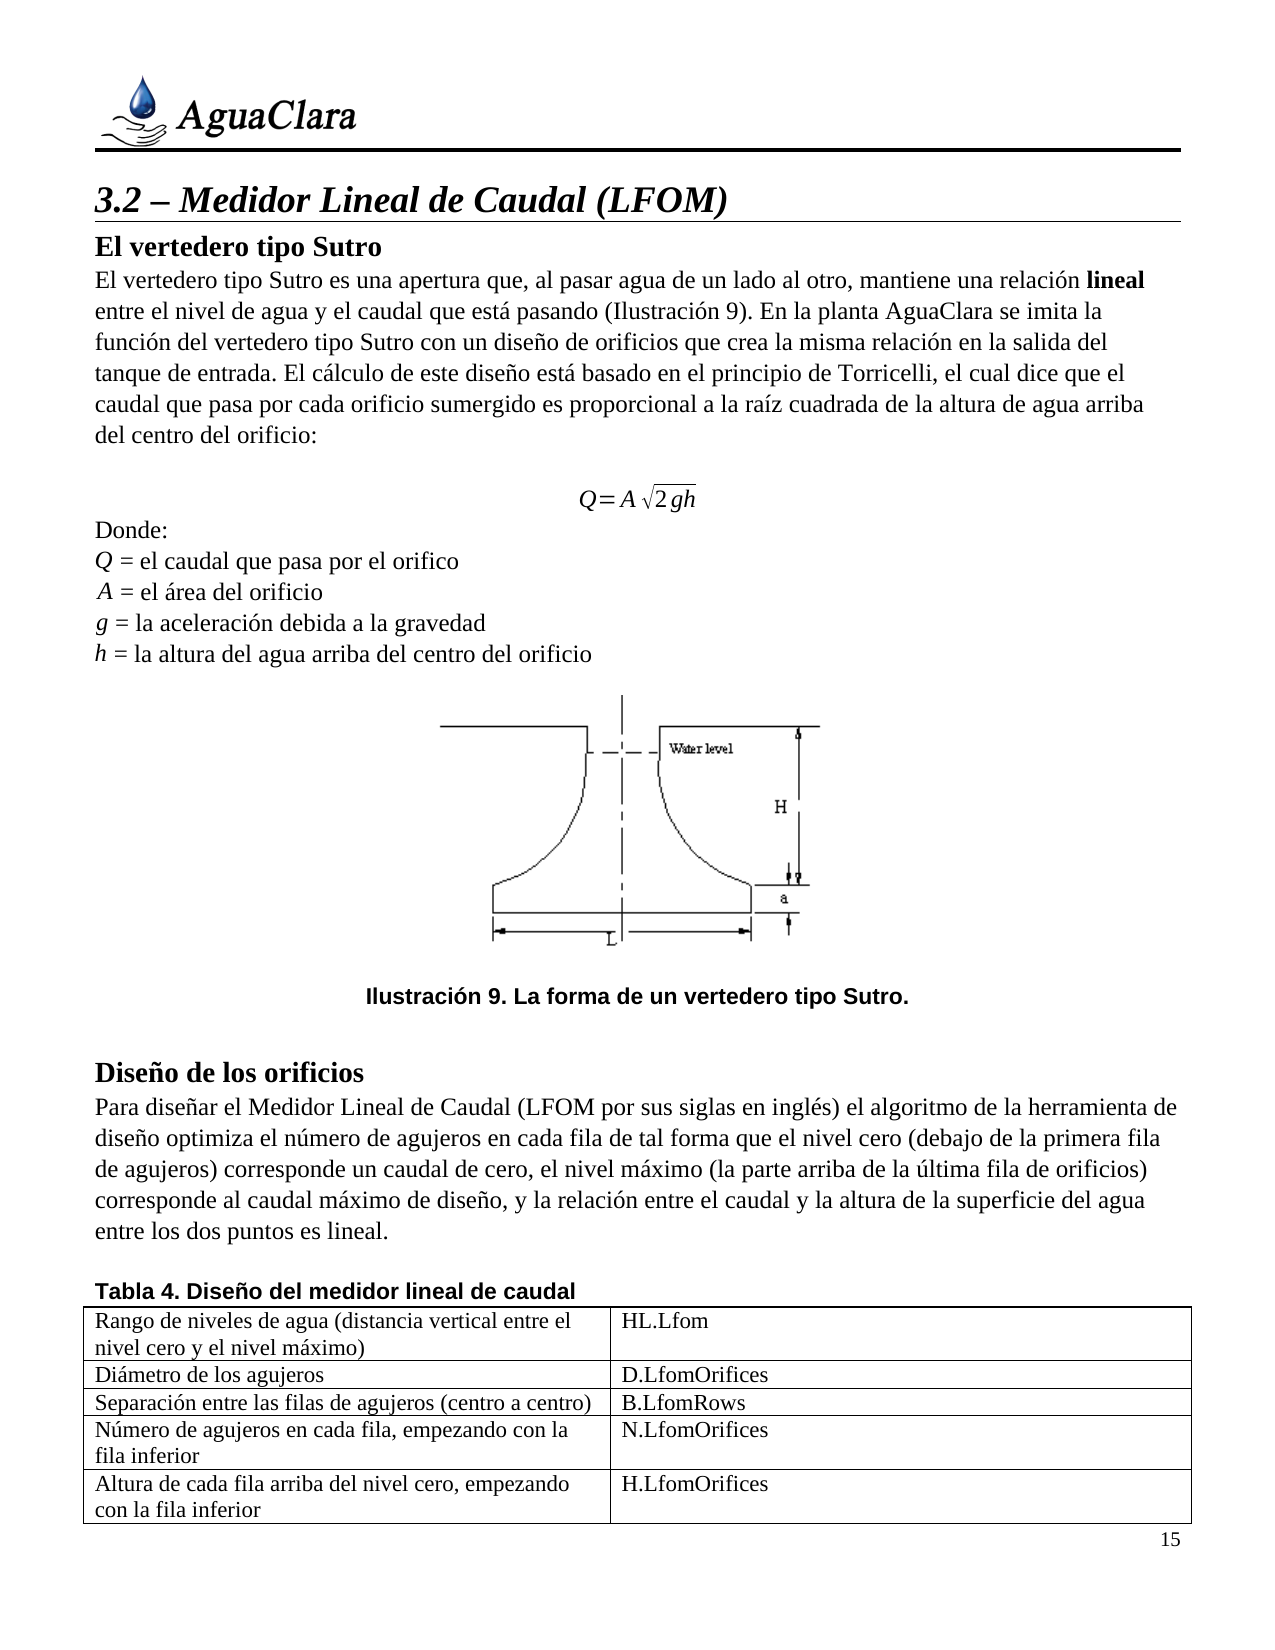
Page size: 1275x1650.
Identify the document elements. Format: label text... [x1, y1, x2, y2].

text = el caudal que pasa por el orifico [94, 546, 1181, 574]
table_cell Diámetro de los agujeros [84, 1361, 610, 1387]
text Para diseñar el Medidor Lineal de Caudal (LFOM por sus siglas en inglés) el algoritmo de la herramienta de diseño optimiza el número de agujeros en cada fila de tal forma que el nivel cero (debajo de la primera fila de agujeros) corresponde un caudal de cero, el nivel máximo (la parte arriba de la última fila de orificios) corresponde al caudal máximo de diseño, y la relación entre el caudal y la altura de la superficie del agua entre los dos puntos es lineal. [94, 1092, 1181, 1244]
text = el área del orificio [94, 577, 1181, 606]
table_cell Separación entre las filas de agujeros (centro a centro) [84, 1389, 610, 1415]
table_cell B.LfomRows [611, 1389, 1191, 1415]
subtitle Diseño de los orificios [94, 1056, 1181, 1089]
text El vertedero tipo Sutro es una apertura que, al pasar agua de un lado al otro, mantiene una relación lineal entre el nivel de agua y el caudal que está pasando (Ilustración 9). En la planta AguaClara se imita la función del vertedero tipo Sutro con un diseño de orificios que crea la misma relación en la salida del tanque de entrada. El cálculo de este diseño está basado en el principio de Torricelli, el cual dice que el caudal que pasa por cada orificio sumergido es proporcional a la raíz cuadrada de la altura de agua arriba del centro del orificio: [94, 265, 1181, 449]
table_cell Número de agujeros en cada fila, empezando con la fila inferior [84, 1416, 610, 1469]
table_cell D.LfomOrifices [611, 1361, 1191, 1387]
subtitle El vertedero tipo Sutro [94, 229, 1181, 263]
text = la altura del agua arriba del centro del orificio [94, 639, 1181, 668]
table_cell Altura de cada fila arriba del nivel cero, empezando con la fila inferior [84, 1470, 610, 1522]
text Donde: [94, 515, 1181, 543]
table_header HL.Lfom [611, 1308, 1191, 1360]
text Tabla 4. Diseño del medidor lineal de caudal [94, 1278, 1181, 1304]
picture [94, 75, 373, 148]
table_cell N.LfomOrifices [611, 1416, 1191, 1469]
table_cell H.LfomOrifices [611, 1470, 1191, 1522]
subtitle – Medidor Lineal de Caudal (LFOM) [94, 177, 1181, 222]
text = la aceleración debida a la gravedad [94, 608, 1181, 637]
table_header Rango de niveles de agua (distancia vertical entre el nivel cero y el nivel máximo) [84, 1308, 610, 1360]
text Ilustración 9. La forma de un vertedero tipo Sutro. [94, 983, 1181, 1009]
picture [420, 695, 855, 956]
